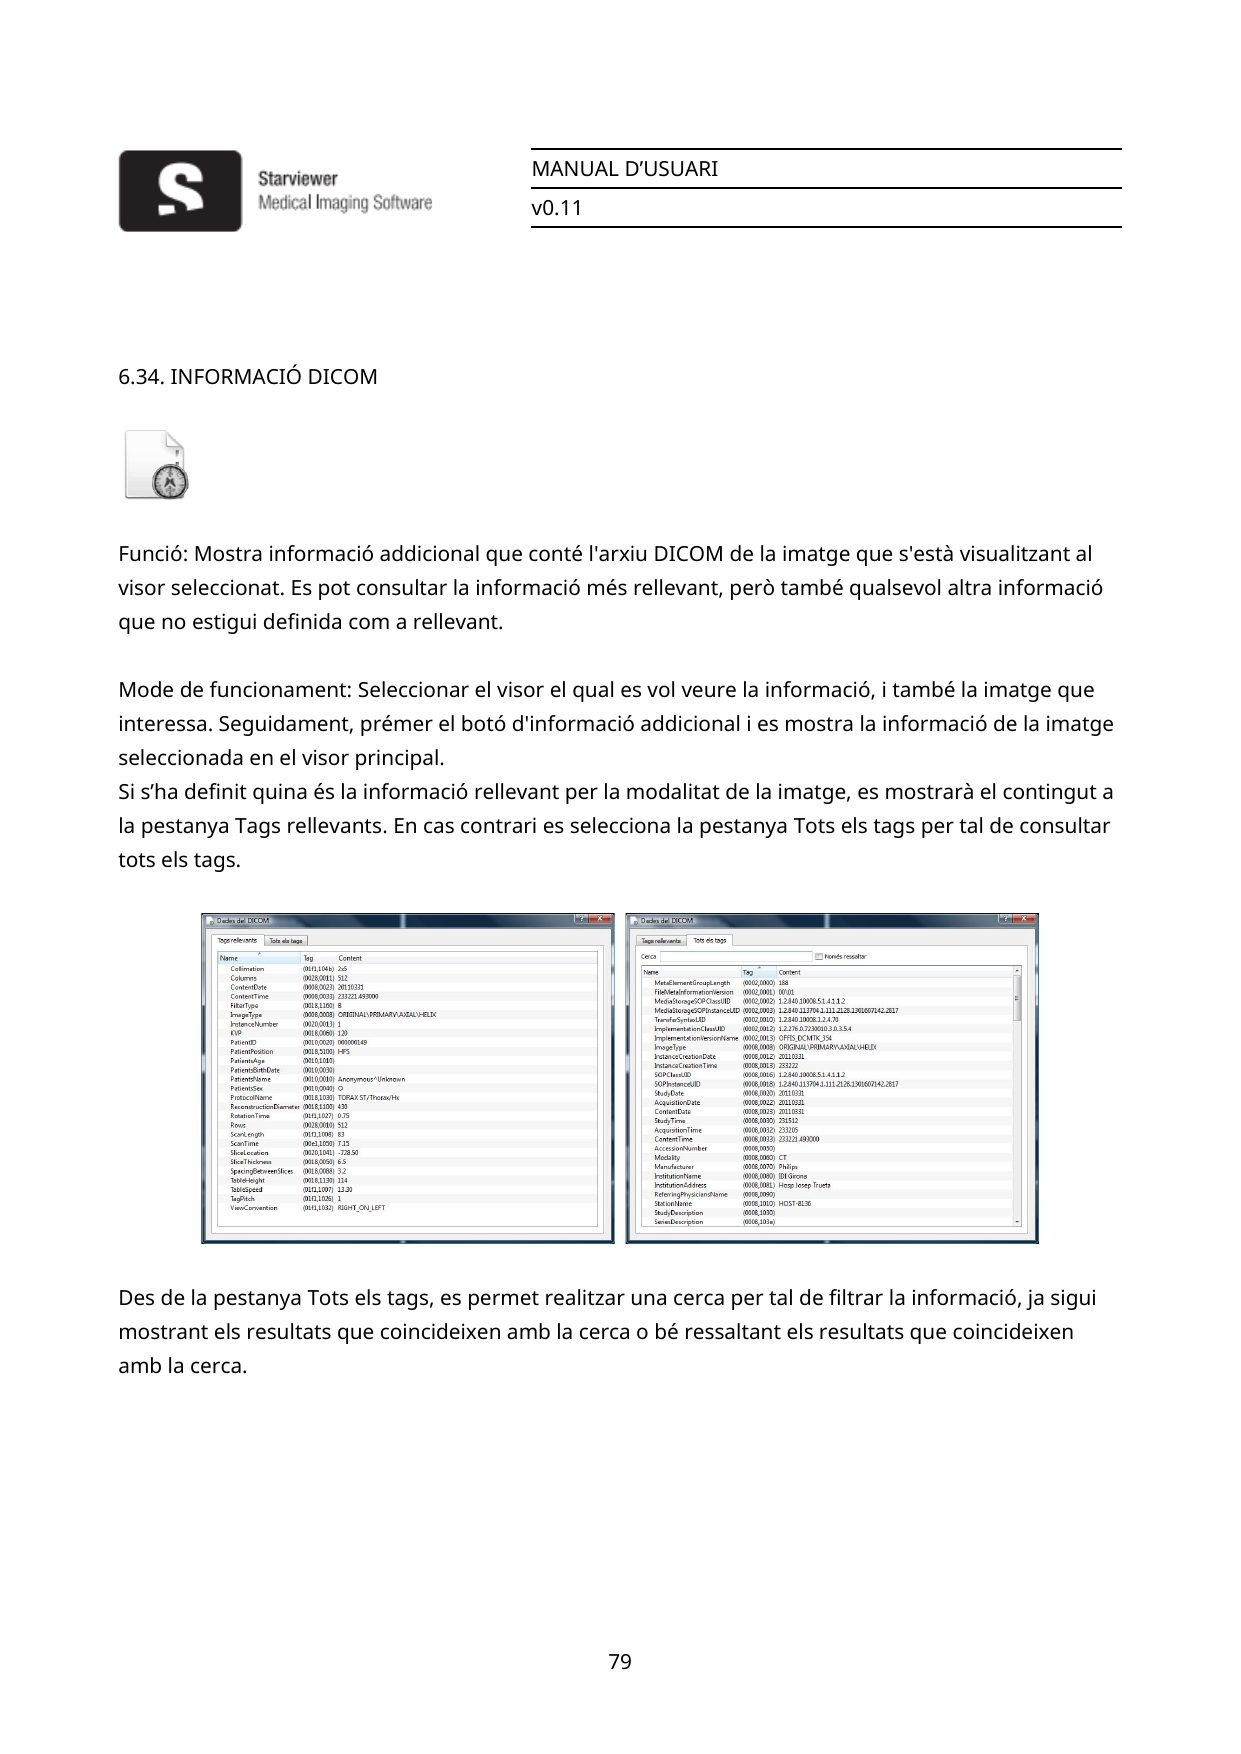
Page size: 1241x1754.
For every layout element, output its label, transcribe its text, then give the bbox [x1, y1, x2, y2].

text Funció: Mostra informació addicional que conté l'arxiu DICOM de la imatge que s'està visualitzant al visor seleccionat. Es pot consultar la informació més rellevant, però també qualsevol altra informació que no estigui definida com a rellevant. [118, 539, 1122, 635]
text Mode de funcionament: Seleccionar el visor el qual es vol veure la informació, i també la imatge que interessa. Seguidament, prémer el botó d'informació addicional i es mostra la informació de la imatge seleccionada en el visor principal. [118, 675, 1122, 772]
picture [201, 913, 615, 1244]
text Des de la pestanya Tots els tags, es permet realitzar una cerca per tal de filtrar la informació, ja sigui mostrant els resultats que coincideixen amb la cerca o bé ressaltant els resultats que coincideixen amb la cerca. [118, 1283, 1122, 1380]
picture [118, 430, 191, 500]
picture [625, 913, 1039, 1244]
subtitle Informació DICOM [118, 362, 1122, 391]
text Si s’ha definit quina és la informació rellevant per la modalitat de la imatge, es mostrarà el contingut a la pestanya Tags rellevants. En cas contrari es selecciona la pestanya Tots els tags per tal de consultar tots els tags. [118, 777, 1122, 874]
